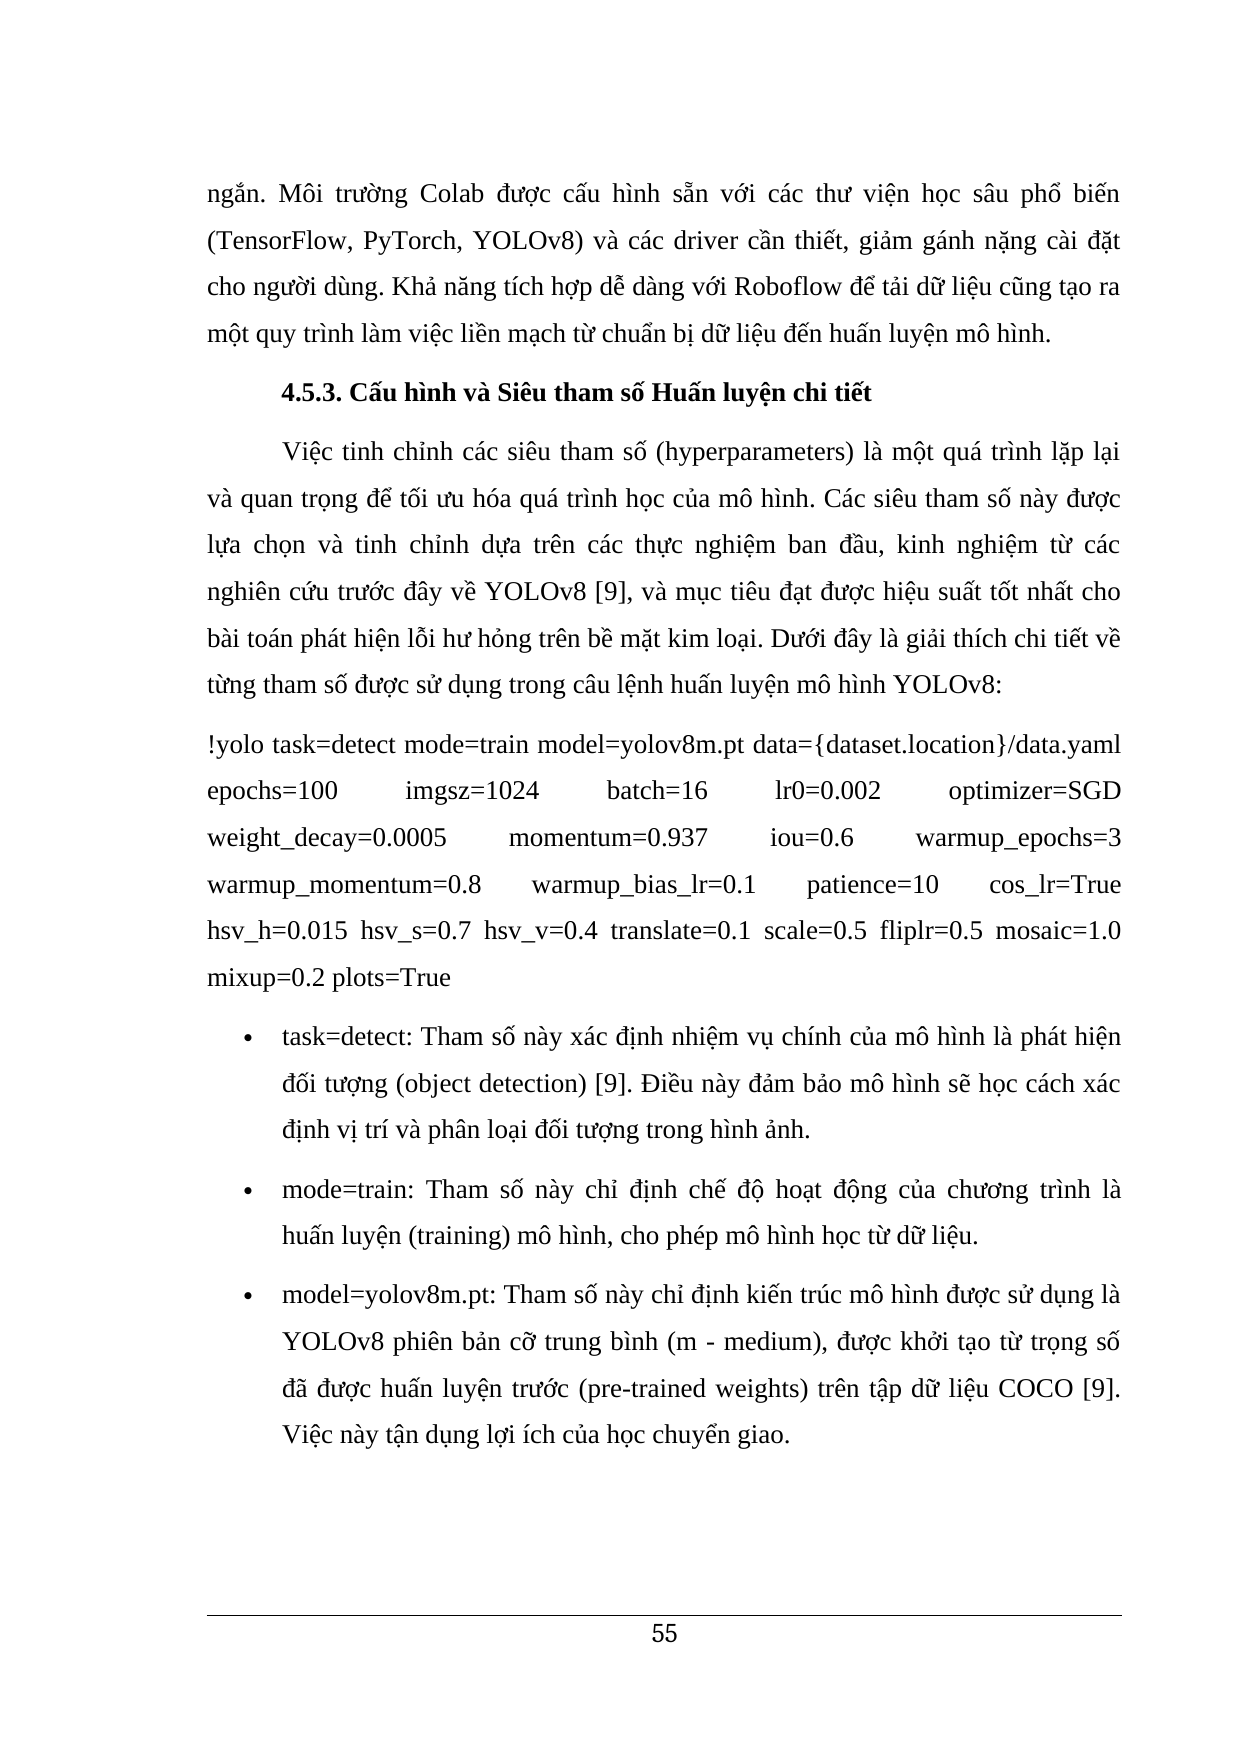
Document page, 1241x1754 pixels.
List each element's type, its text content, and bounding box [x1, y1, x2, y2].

text !yolo task=detect mode=train model=yolov8m.pt data={dataset.location}/data.yaml epochs=100 imgsz=1024 batch=16 lr0=0.002 optimizer=SGD weight_decay=0.0005 momentum=0.937 iou=0.6 warmup_epochs=3 warmup_momentum=0.8 warmup_bias_lr=0.1 patience=10 cos_lr=True hsv_h=0.015 hsv_s=0.7 hsv_v=0.4 translate=0.1 scale=0.5 fliplr=0.5 mosaic=1.0 mixup=0.2 plots=True [207, 728, 1122, 992]
text Việc tinh chỉnh các siêu tham số (hyperparameters) là một quá trình lặp lại và quan trọng để tối ưu hóa quá trình học của mô hình. Các siêu tham số này được lựa chọn và tinh chỉnh dựa trên các thực nghiệm ban đầu, kinh nghiệm từ các nghiên cứu trước đây về YOLOv8 [9], và mục tiêu đạt được hiệu suất tốt nhất cho bài toán phát hiện lỗi hư hỏng trên bề mặt kim loại. Dưới đây là giải thích chi tiết về từng tham số được sử dụng trong câu lệnh huấn luyện mô hình YOLOv8: [207, 435, 1122, 700]
list model=yolov8m.pt: Tham số này chỉ định kiến trúc mô hình được sử dụng là YOLOv8 phiên bản cỡ trung bình (m - medium), được khởi tạo từ trọng số đã được huấn luyện trước (pre-trained weights) trên tập dữ liệu COCO [9]. Việc này tận dụng lợi ích của học chuyển giao. [244, 1278, 1122, 1450]
list mode=train: Tham số này chỉ định chế độ hoạt động của chương trình là huấn luyện (training) mô hình, cho phép mô hình học từ dữ liệu. [244, 1173, 1122, 1251]
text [207, 177, 1122, 348]
subtitle Cấu hình và Siêu tham số Huấn luyện chi tiết [281, 376, 1122, 407]
list task=detect: Tham số này xác định nhiệm vụ chính của mô hình là phát hiện đối tượng (object detection) [9]. Điều này đảm bảo mô hình sẽ học cách xác định vị trí và phân loại đối tượng trong hình ảnh. [244, 1020, 1122, 1145]
